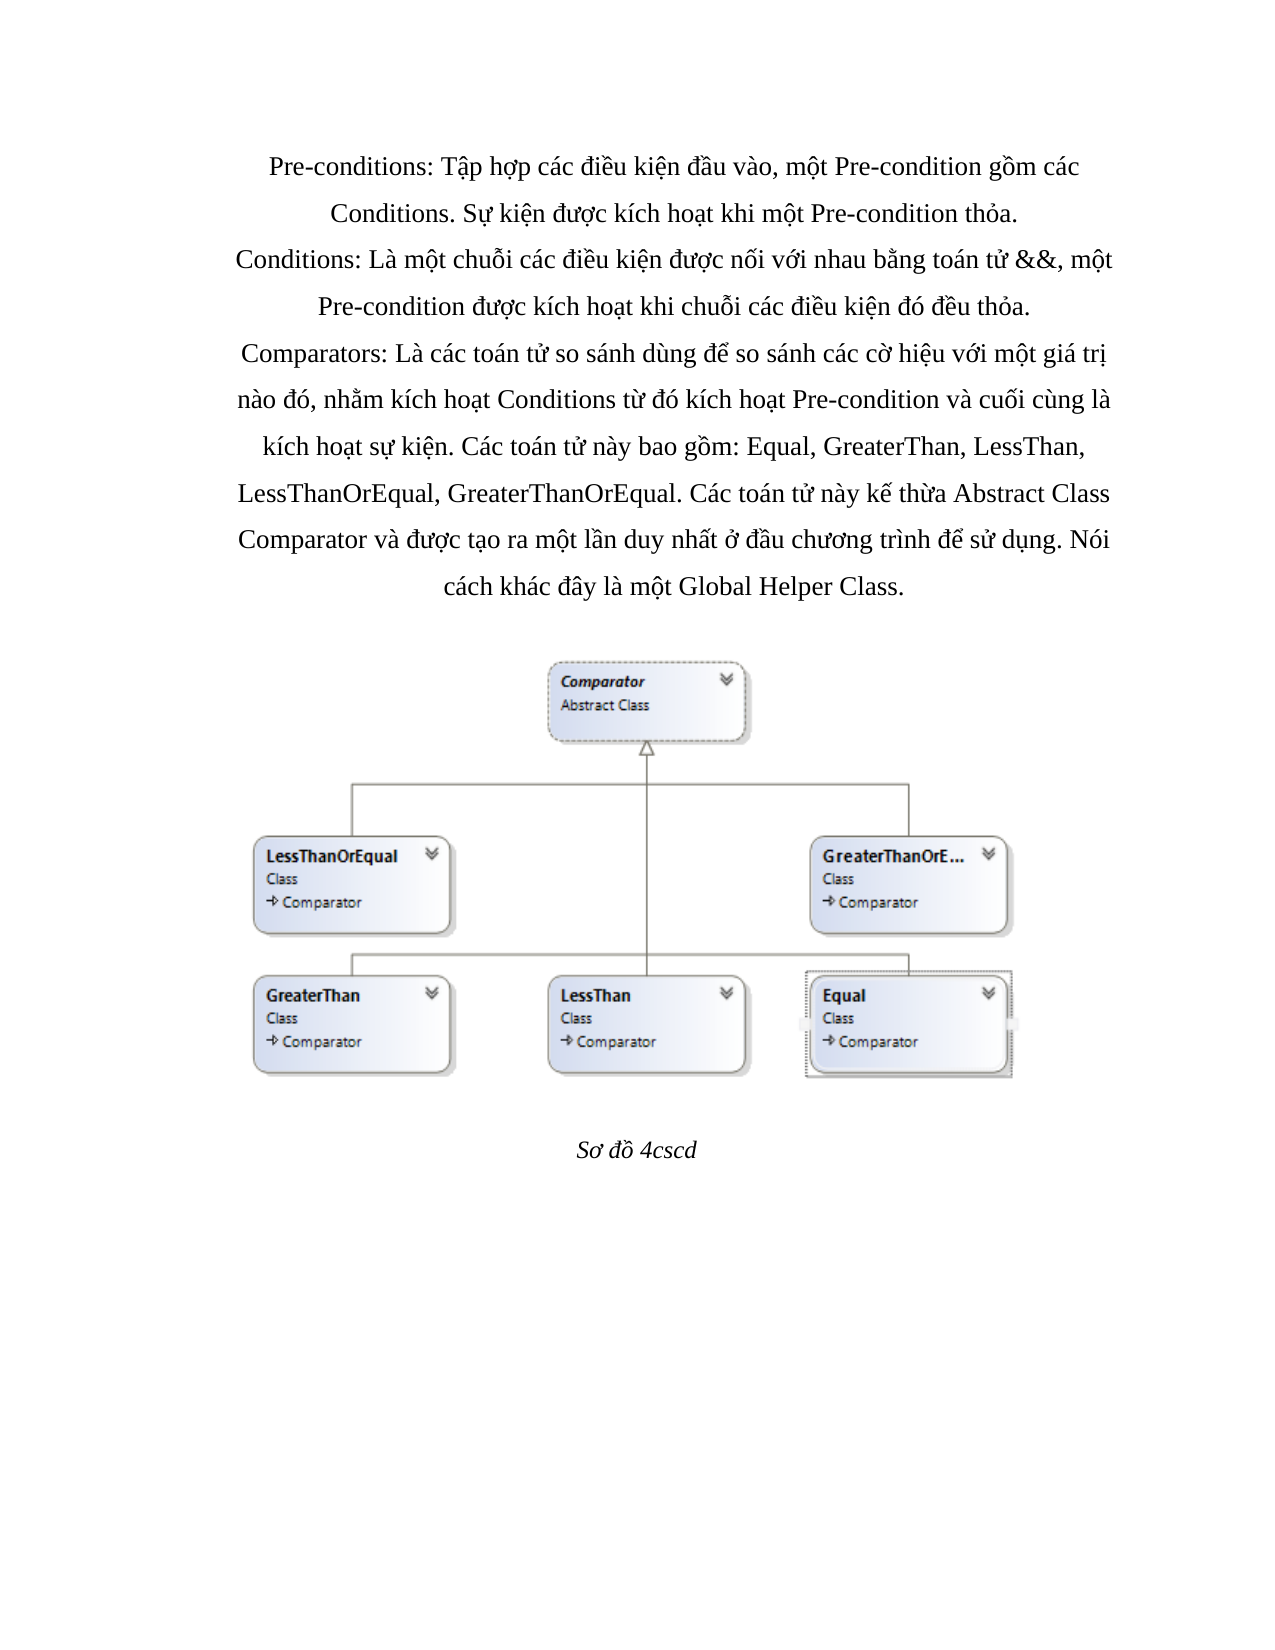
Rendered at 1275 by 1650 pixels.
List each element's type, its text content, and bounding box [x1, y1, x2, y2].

list Conditions: Là một chuỗi các điều kiện được nối với nhau bằng toán tử &&, một Pre-condition được kích hoạt khi chuỗi các điều kiện đó đều thỏa. [223, 243, 1125, 321]
list Pre-conditions: Tập hợp các điều kiện đầu vào, một Pre-condition gồm các Conditions. Sự kiện được kích hoạt khi một Pre-condition thỏa. [223, 150, 1125, 228]
picture [221, 649, 1054, 1113]
list Comparators: Là các toán tử so sánh dùng để so sánh các cờ hiệu với một giá trị nào đó, nhằm kích hoạt Conditions từ đó kích hoạt Pre-condition và cuối cùng là kích hoạt sự kiện. Các toán tử này bao gồm: Equal, GreaterThan, LessThan, LessThanOrEqual, GreaterThanOrEqual. Các toán tử này kế thừa Abstract Class Comparator và được tạo ra một lần duy nhất ở đầu chương trình để sử dụng. Nói cách khác đây là một Global Helper Class. [223, 337, 1125, 601]
